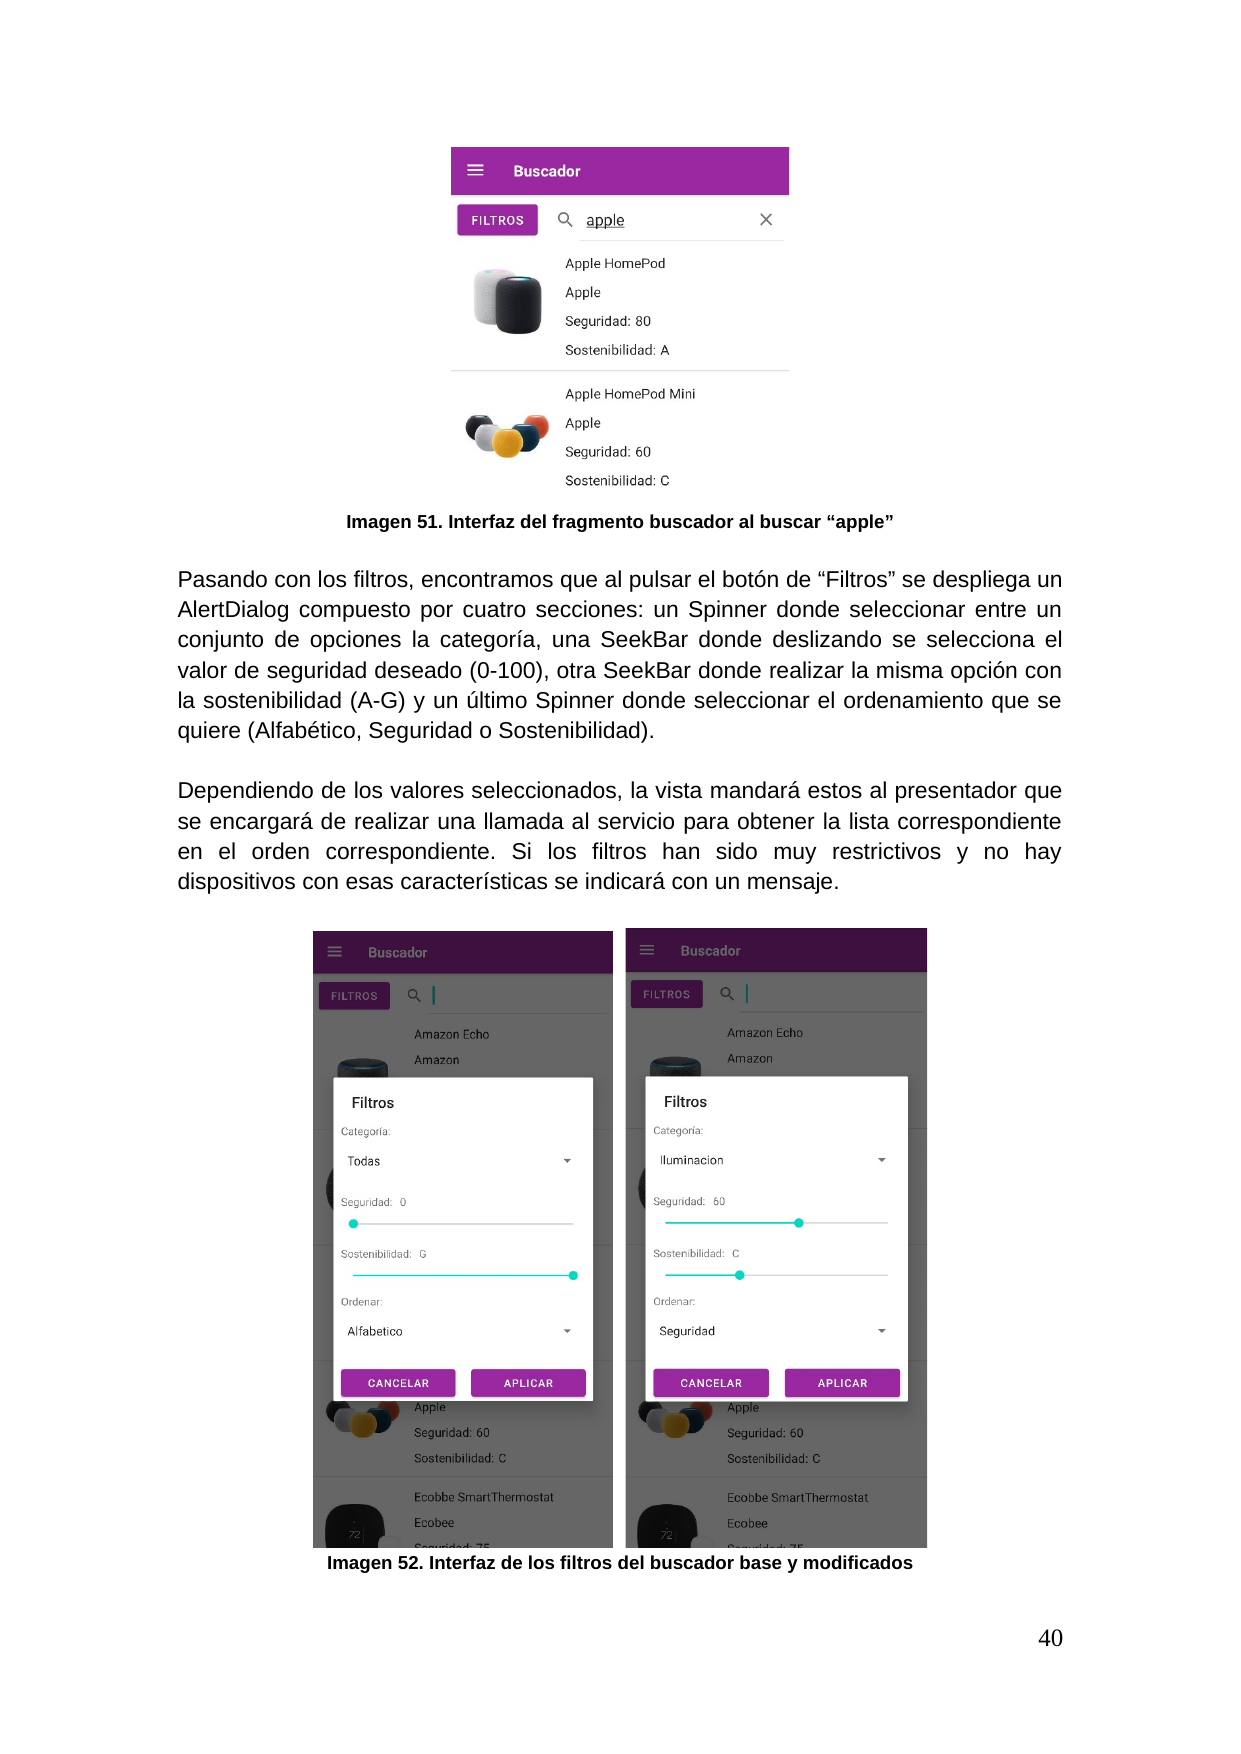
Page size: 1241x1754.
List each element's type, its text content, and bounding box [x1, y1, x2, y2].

text Imagen 51. Interfaz del fragmento buscador al buscar “apple” [177, 511, 1063, 532]
text Imagen 52. Interfaz de los filtros del buscador base y modificados [177, 1552, 1063, 1573]
text Pasando con los filtros, encontramos que al pulsar el botón de “Filtros” se despliega un AlertDialog compuesto por cuatro secciones: un Spinner donde seleccionar entre un conjunto de opciones la categoría, una SeekBar donde deslizando se selecciona el valor de seguridad deseado (0-100), otra SeekBar donde realizar la misma opción con la sostenibilidad (A-G) y un último Spinner donde seleccionar el ordenamiento que se quiere (Alfabético, Seguridad o Sostenibilidad). [177, 566, 1063, 743]
picture [451, 147, 790, 507]
picture [625, 928, 928, 1548]
picture [313, 931, 613, 1548]
text Dependiendo de los valores seleccionados, la vista mandará estos al presentador que se encargará de realizar una llamada al servicio para obtener la lista correspondiente en el orden correspondiente. Si los filtros han sido muy restrictivos y no hay dispositivos con esas características se indicará con un mensaje. [177, 777, 1063, 894]
